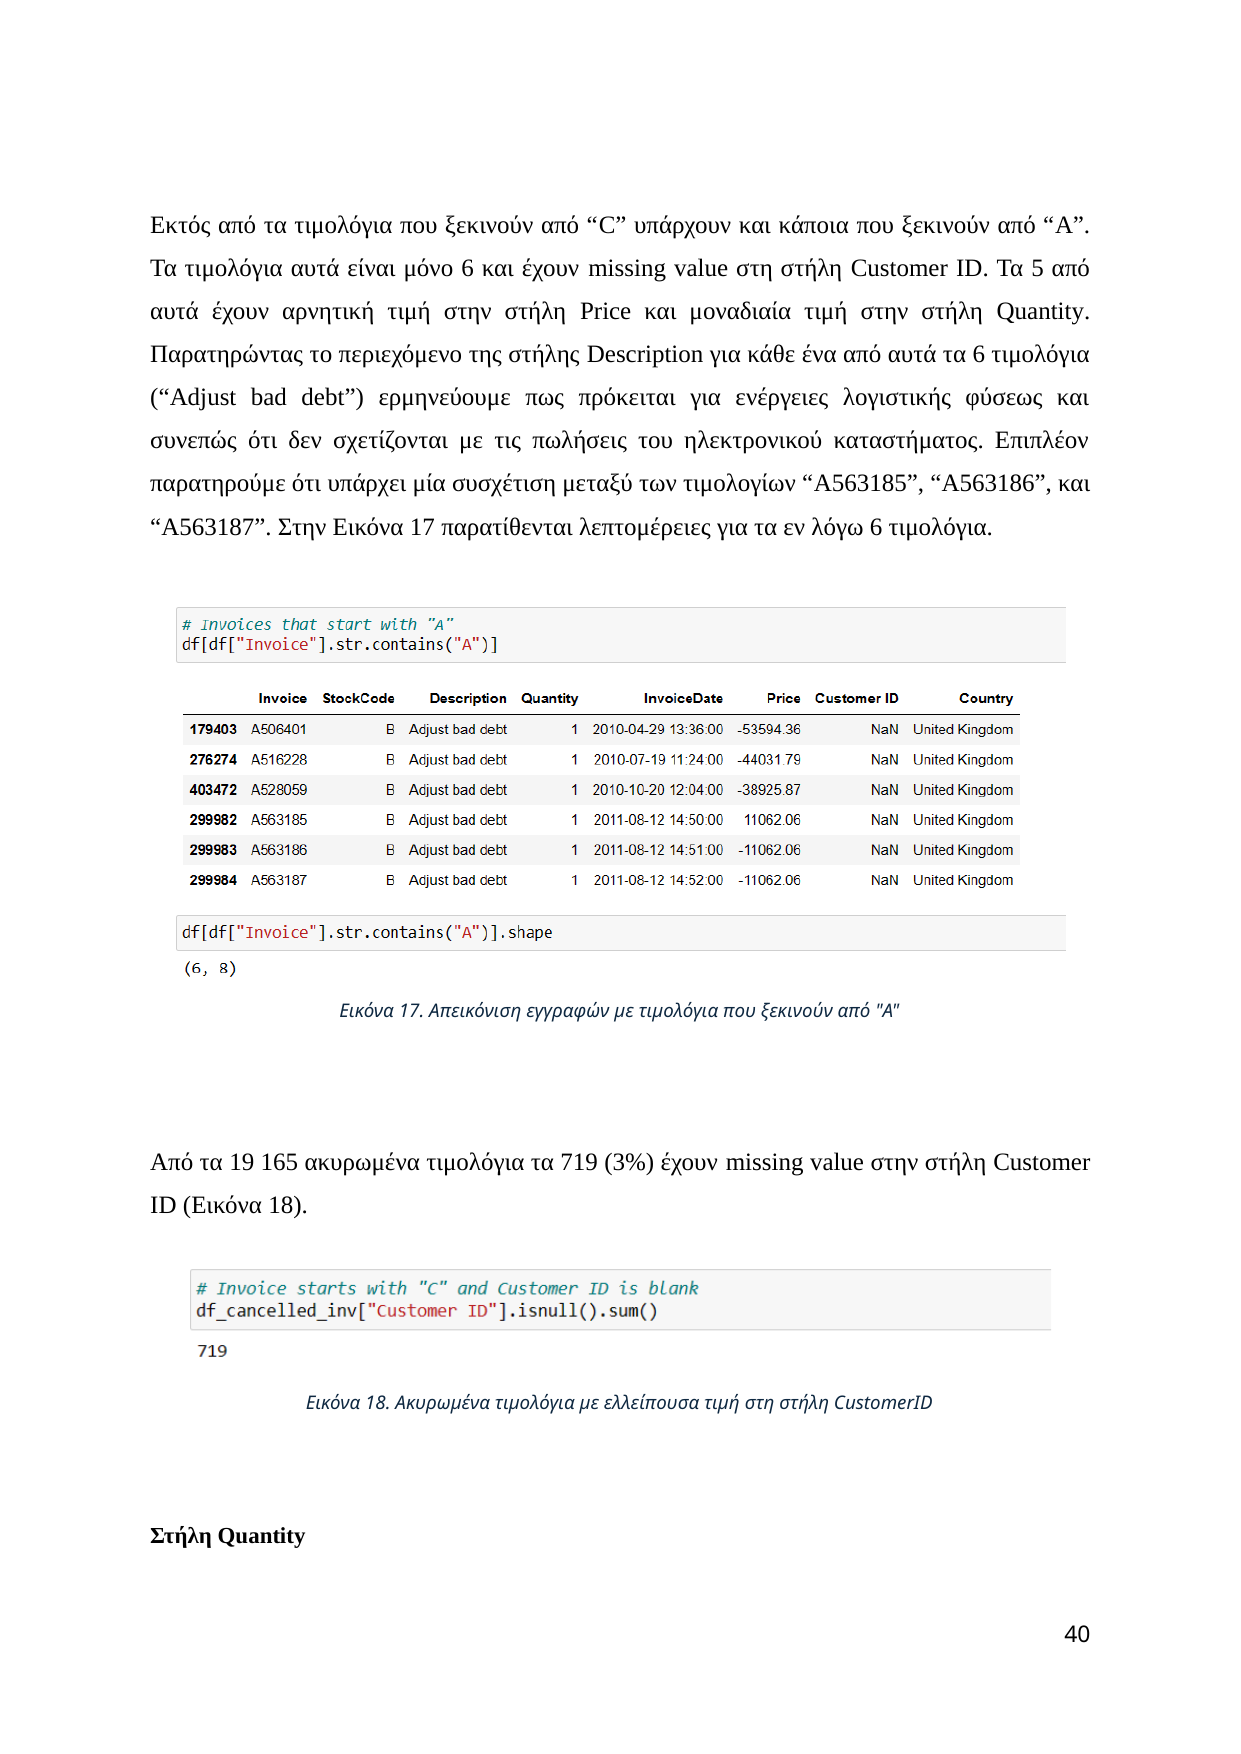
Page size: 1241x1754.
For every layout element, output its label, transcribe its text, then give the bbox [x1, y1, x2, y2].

picture [189, 1268, 1052, 1380]
text Εκτός από τα τιμολόγια που ξεκινούν από “C” υπάρχουν και κάποια που ξεκινούν από “A”. Τα τιμολόγια αυτά είναι μόνο 6 και έχουν missing value στη στήλη Customer ID. Τα 5 από αυτά έχουν αρνητική τιμή στην στήλη Price και μοναδιαία τιμή στην στήλη Quantity. Παρατηρώντας το περιεχόμενο της στήλης Description για κάθε ένα από αυτά τα 6 τιμολόγια (“Adjust bad debt”) ερμηνεύουμε πως πρόκειται για ενέργειες λογιστικής φύσεως και συνεπώς ότι δεν σχετίζονται με τις πωλήσεις του ηλεκτρονικού καταστήματος. Επιπλέον παρατηρούμε ότι υπάρχει μία συσχέτιση μεταξύ των τιμολογίων “A563185”, “A563186”, και “A563187”. Στην Εικόνα 17 παρατίθενται λεπτομέρειες για τα εν λόγω 6 τιμολόγια. [150, 210, 1090, 540]
picture [174, 604, 1066, 989]
list Από τα 19 165 ακυρωμένα τιμολόγια τα 719 (3%) έχουν missing value στην στήλη Customer ID (Εικόνα 18). [150, 1147, 1090, 1219]
text Στήλη Quantity [150, 1522, 1090, 1549]
